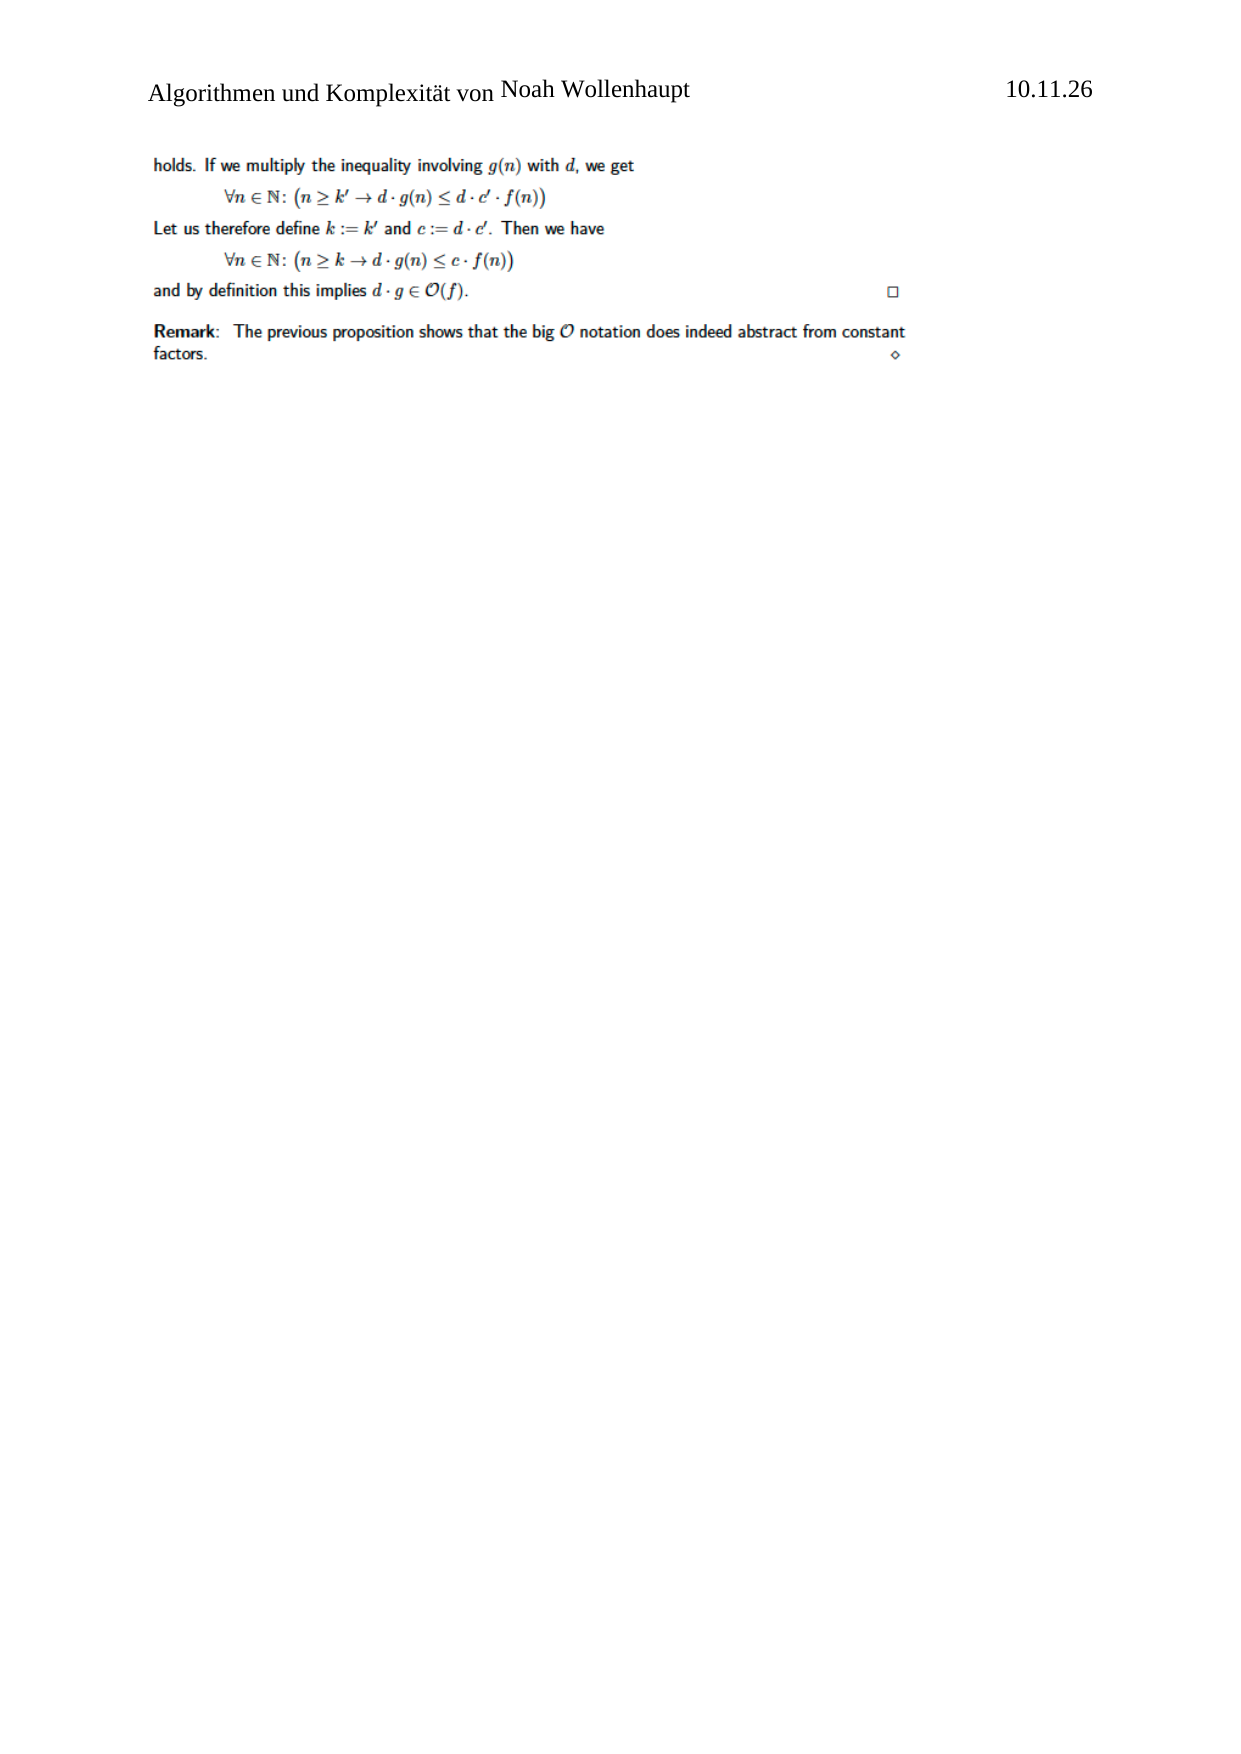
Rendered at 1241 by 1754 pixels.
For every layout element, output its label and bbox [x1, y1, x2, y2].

picture [147, 147, 914, 391]
